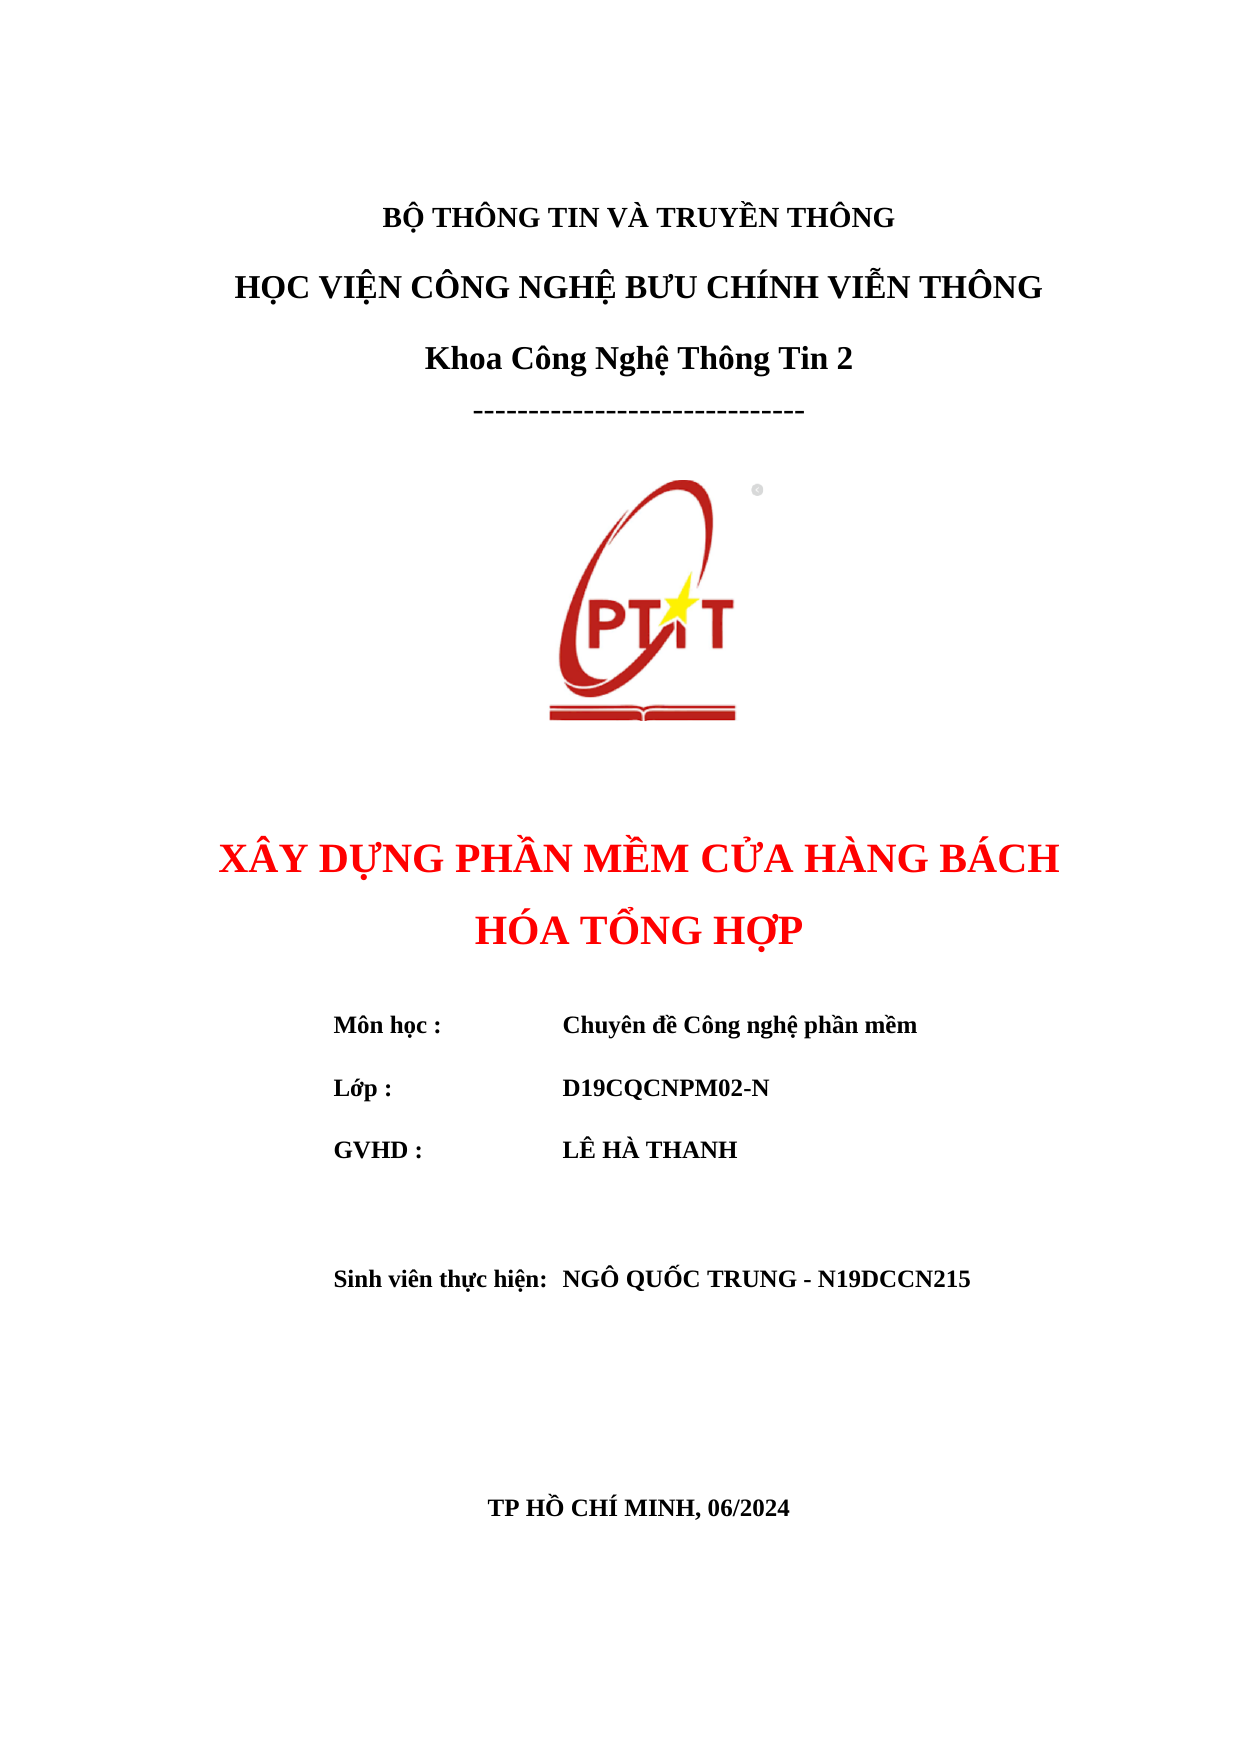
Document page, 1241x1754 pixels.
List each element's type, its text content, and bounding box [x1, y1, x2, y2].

text XÂY DỰNG PHẦN MỀM CỬA HÀNG BÁCH HÓA TỔNG HỢP [187, 833, 1090, 953]
text TP HỒ CHÍ MINH, 06/2024 [412, 1493, 1120, 1521]
text Sinh viên thực hiện: NGÔ QUỐC TRUNG - N19DCCN215 [187, 1264, 1090, 1292]
text GVHD : LÊ HÀ THANH [187, 1135, 1090, 1163]
text Môn học : Chuyên đề Công nghệ phần mềm [187, 1011, 1090, 1039]
text ------------------------------ [187, 389, 1090, 428]
text BỘ THÔNG TIN VÀ TRUYỀN THÔNG [187, 200, 1090, 233]
text Lớp : D19CQCNPM02-N [187, 1073, 1090, 1101]
text HỌC VIỆN CÔNG NGHỆ BƯU CHÍNH VIỄN THÔNG [187, 267, 1090, 305]
picture [514, 480, 764, 721]
text Khoa Công Nghệ Thông Tin 2 [187, 338, 1090, 377]
